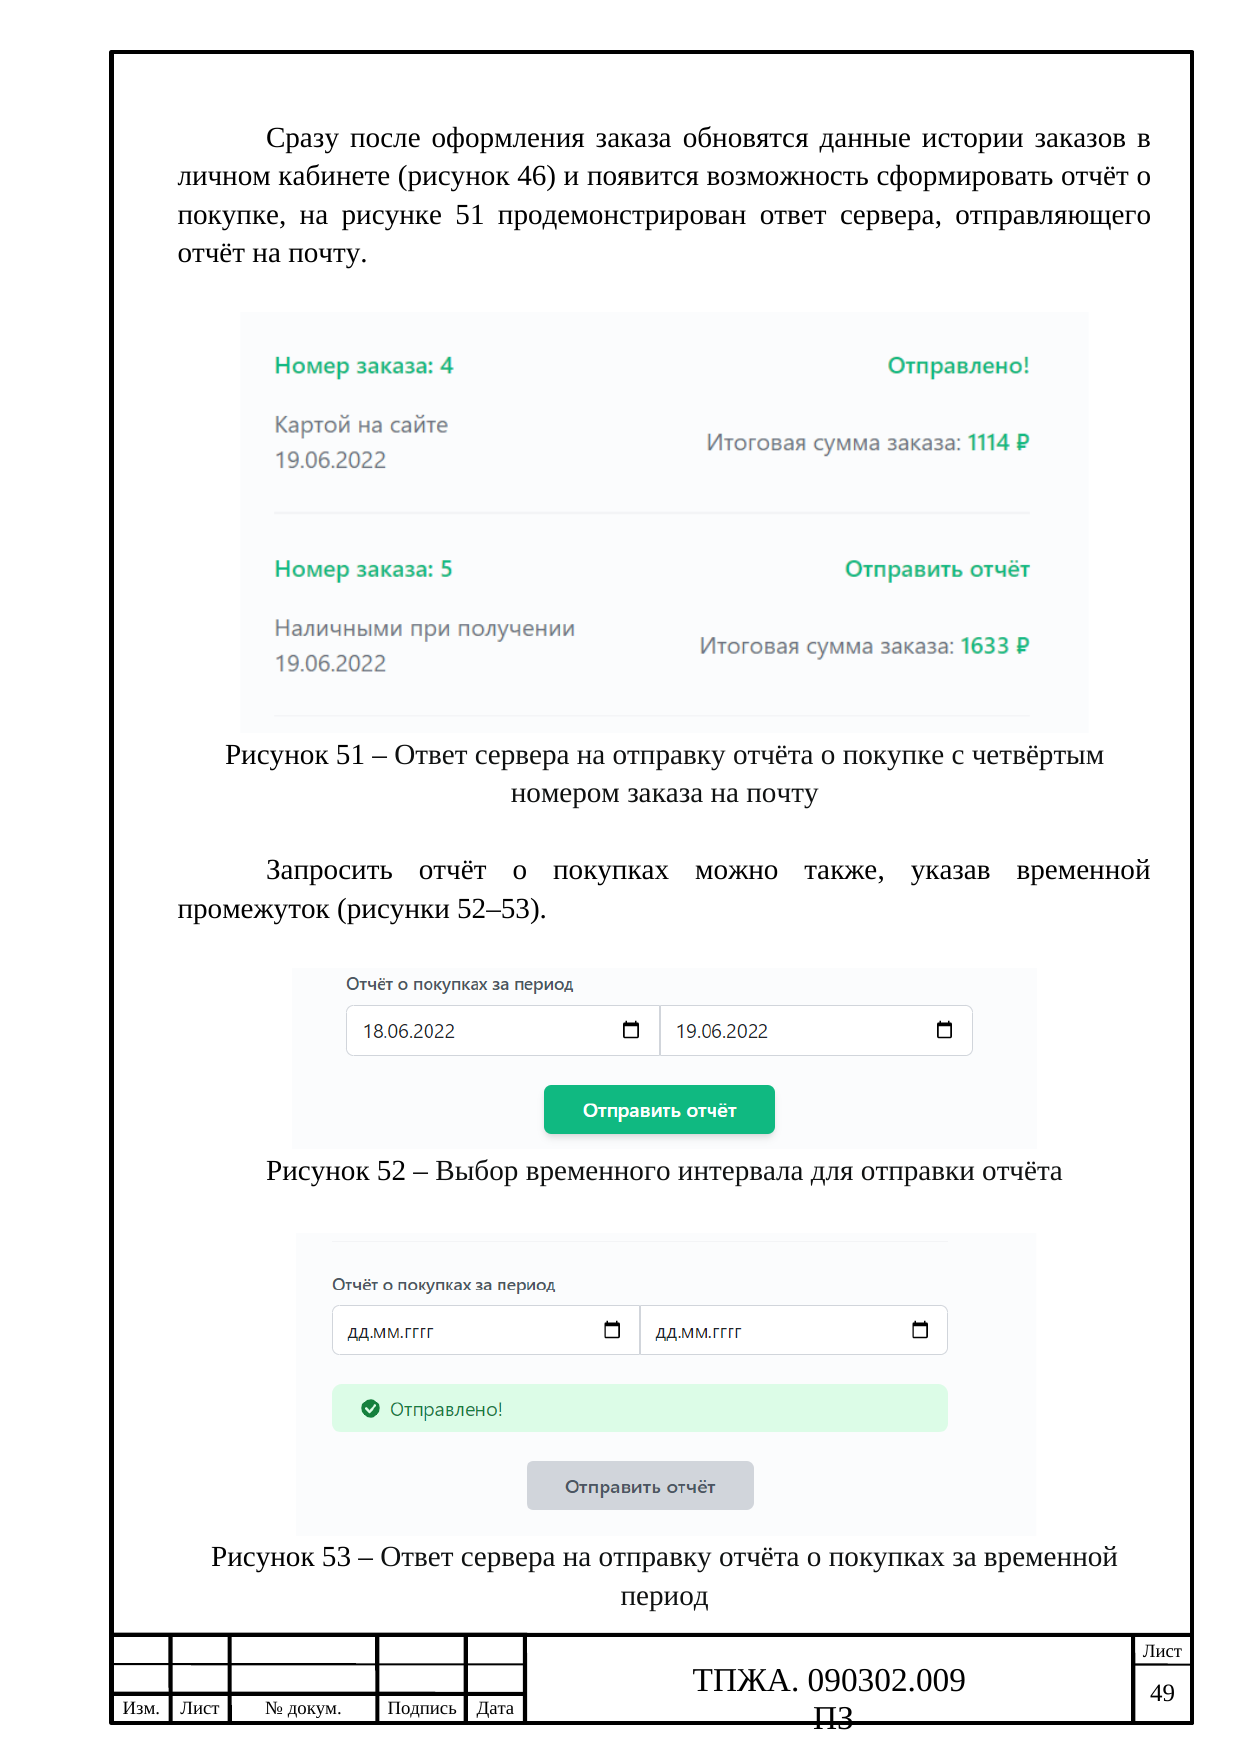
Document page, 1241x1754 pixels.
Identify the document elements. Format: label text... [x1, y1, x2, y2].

text Рисунок 52 – Выбор временного интервала для отправки отчёта [177, 1153, 1152, 1187]
text Сразу после оформления заказа обновятся данные истории заказов в личном кабинете (рисунок 46) и появится возможность сформировать отчёт о покупке, на рисунке 51 продемонстрирован ответ сервера, отправляющего отчёт на почту. [177, 120, 1152, 269]
text Рисунок 51 – Ответ сервера на отправку отчёта о покупке с четвёртым номером заказа на почту [177, 737, 1152, 809]
text Рисунок 53 – Ответ сервера на отправку отчёта о покупках за временной период [177, 1539, 1152, 1611]
text Запросить отчёт о покупках можно также, указав временной промежуток (рисунки 52–53). [177, 852, 1152, 924]
picture [292, 968, 1037, 1149]
picture [296, 1233, 1037, 1536]
picture [240, 312, 1089, 733]
